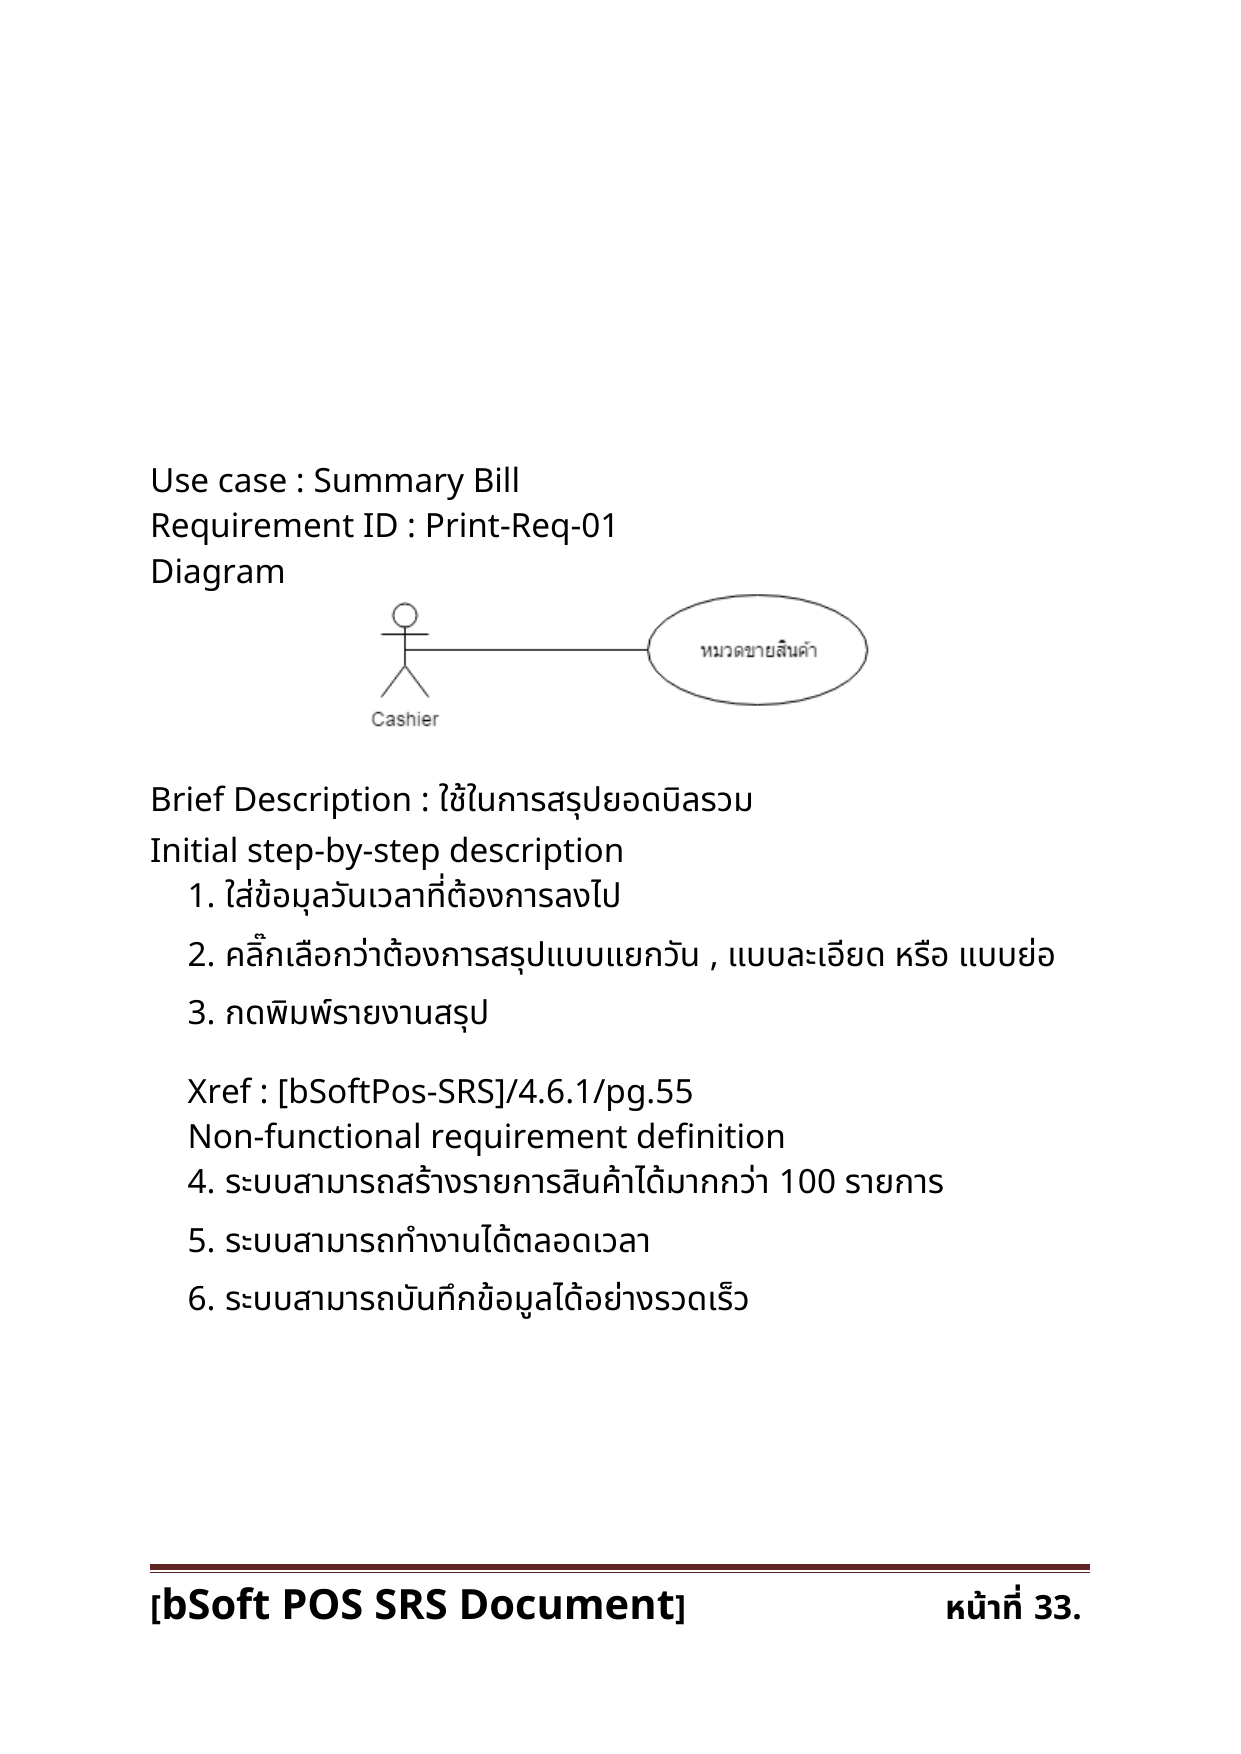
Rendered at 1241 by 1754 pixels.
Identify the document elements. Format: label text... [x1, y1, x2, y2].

text Initial step-by-step description [150, 827, 1090, 872]
list ระบบสามารถสร้างรายการสินค้าได้มากกว่า 100 รายการ [187, 1158, 1090, 1209]
text Requirement ID : Print-Req-01 [150, 502, 1090, 548]
list ระบบสามารถทำงานได้ตลอดเวลา [187, 1216, 1090, 1267]
text Use case : Summary Bill [150, 457, 1090, 502]
text Brief Description : ใช้ในการสรุปยอดบิลรวม [150, 776, 1090, 827]
text Xref : [bSoftPos-SRS]/4.6.1/pg.55 [187, 1067, 1090, 1113]
list คลิ๊กเลือกว่าต้องการสรุปแบบแยกวัน , แบบละเอียด หรือ แบบย่อ [187, 930, 1090, 981]
list ระบบสามารถบันทึกข้อมูลได้อย่างรวดเร็ว [187, 1274, 1090, 1325]
text Diagram [150, 548, 1090, 593]
list ใส่ข้อมุลวันเวลาที่ต้องการลงไป [187, 872, 1090, 923]
list กดพิมพ์รายงานสรุป [187, 988, 1090, 1039]
text Non-functional requirement definition [187, 1113, 1090, 1158]
